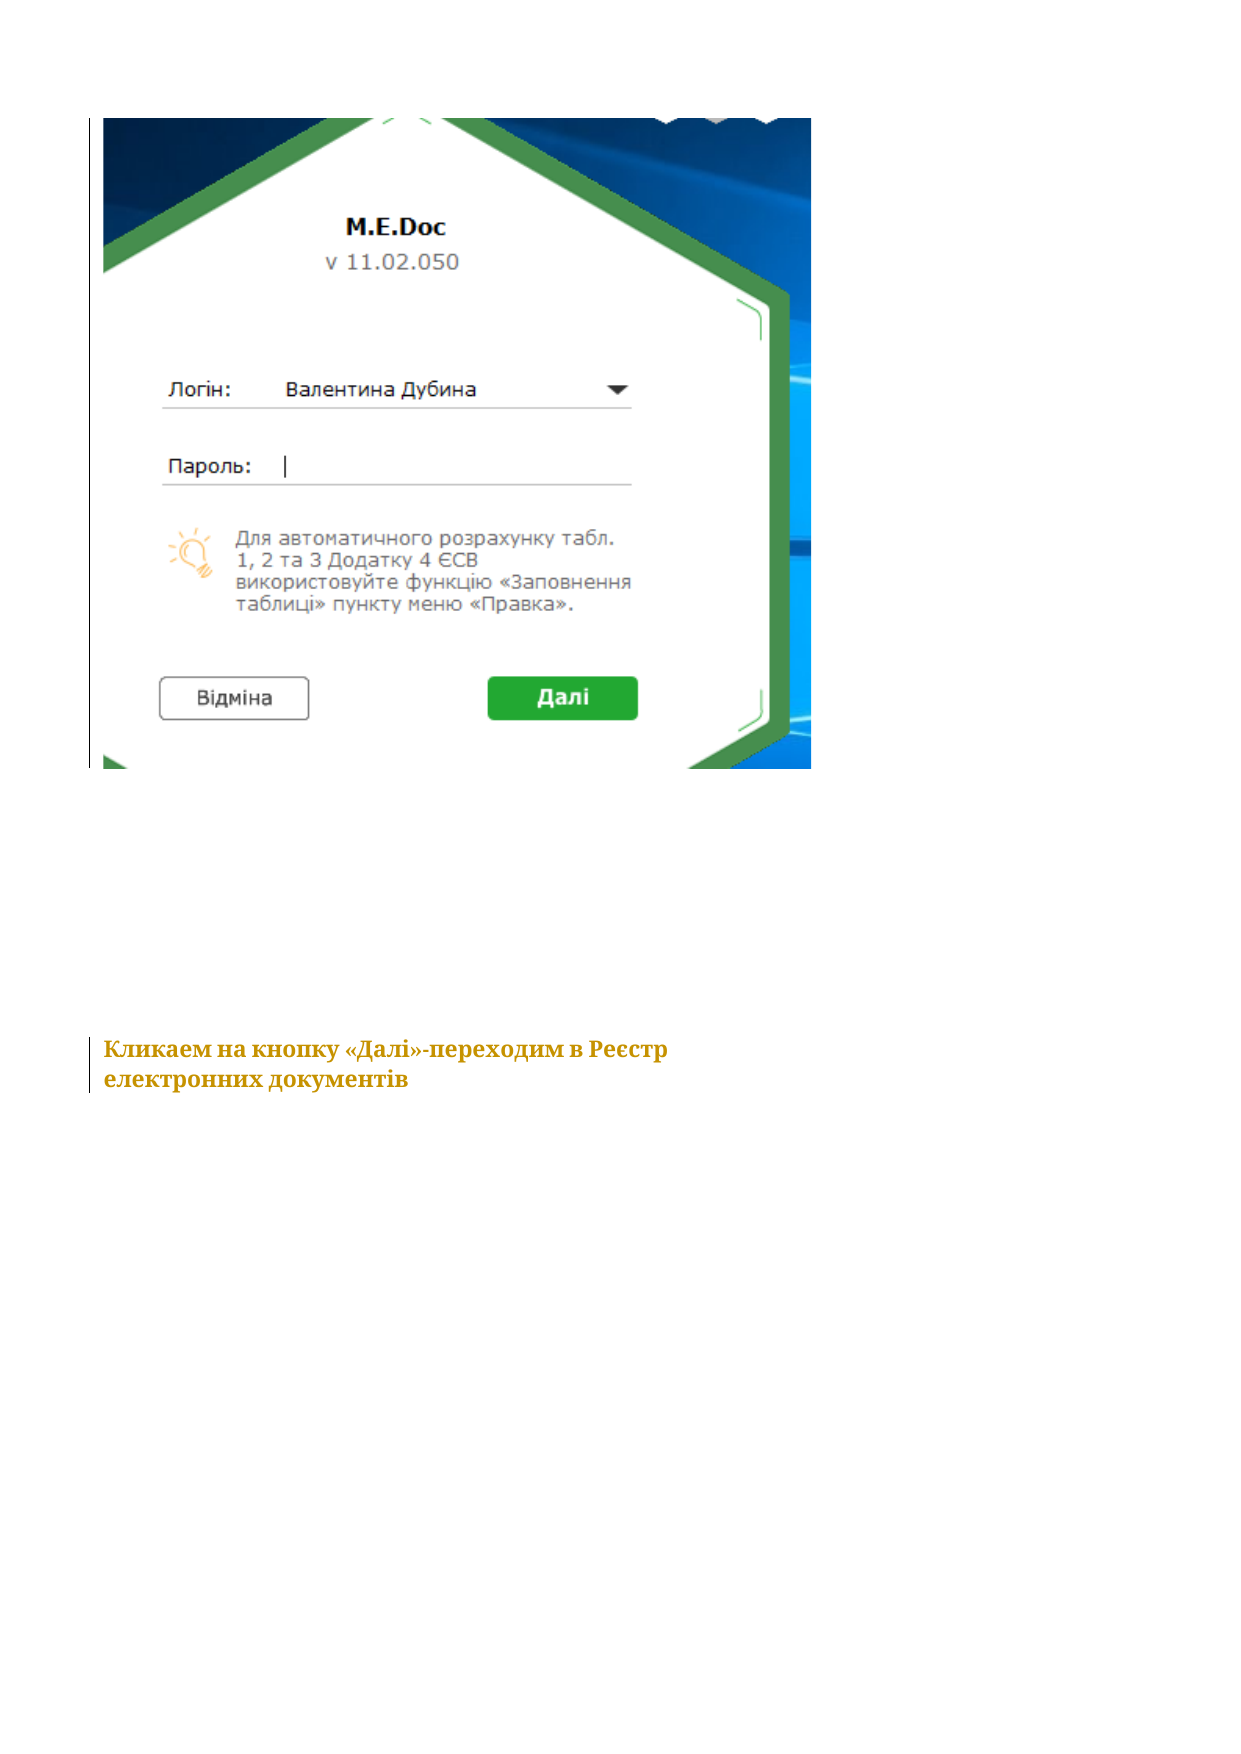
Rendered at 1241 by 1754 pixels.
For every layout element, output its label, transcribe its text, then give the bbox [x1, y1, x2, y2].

text Кликаем на кнопку «Далі»-переходим в Реєстр електронних документів [103, 1037, 803, 1093]
picture [103, 118, 812, 769]
